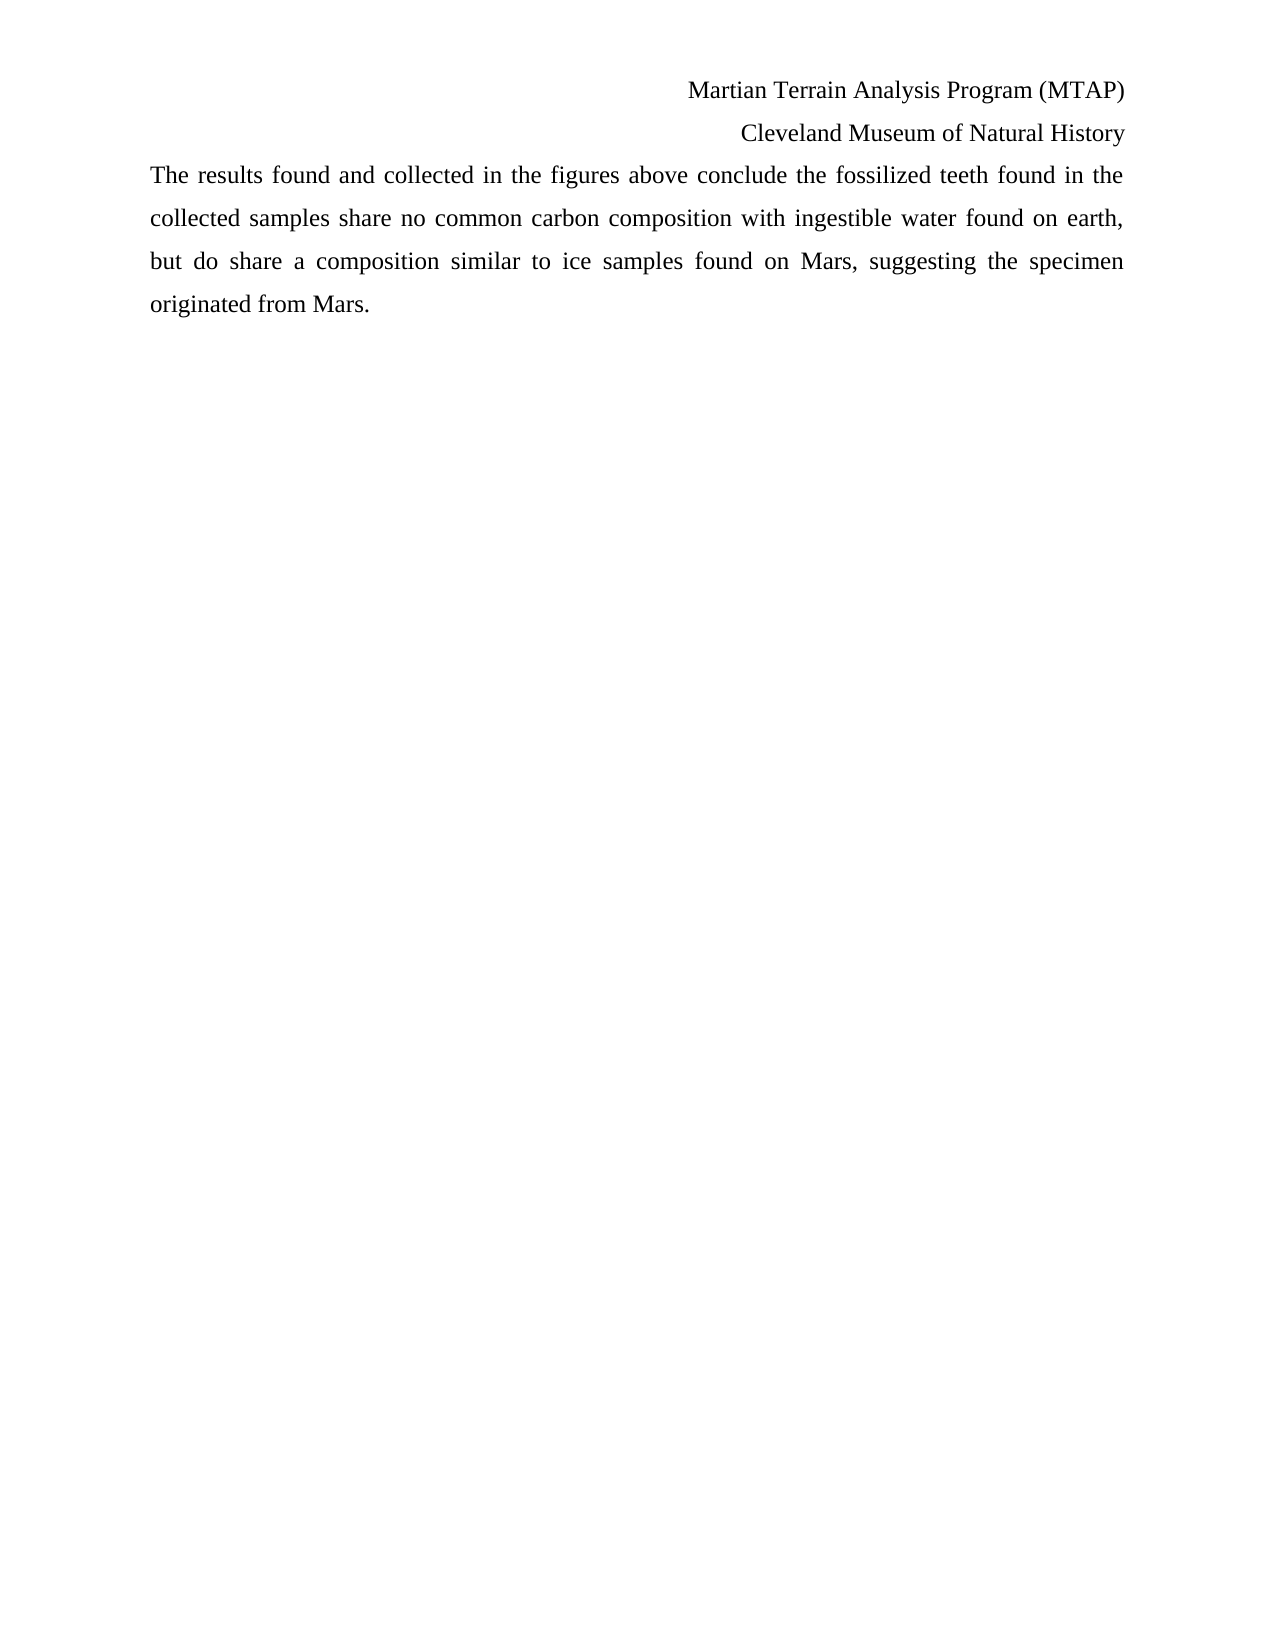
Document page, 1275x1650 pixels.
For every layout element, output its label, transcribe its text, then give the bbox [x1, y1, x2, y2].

text The results found and collected in the figures above conclude the fossilized teeth found in the collected samples share no common carbon composition with ingestible water found on earth, but do share a composition similar to ice samples found on Mars, suggesting the specimen originated from Mars. [150, 160, 1125, 318]
